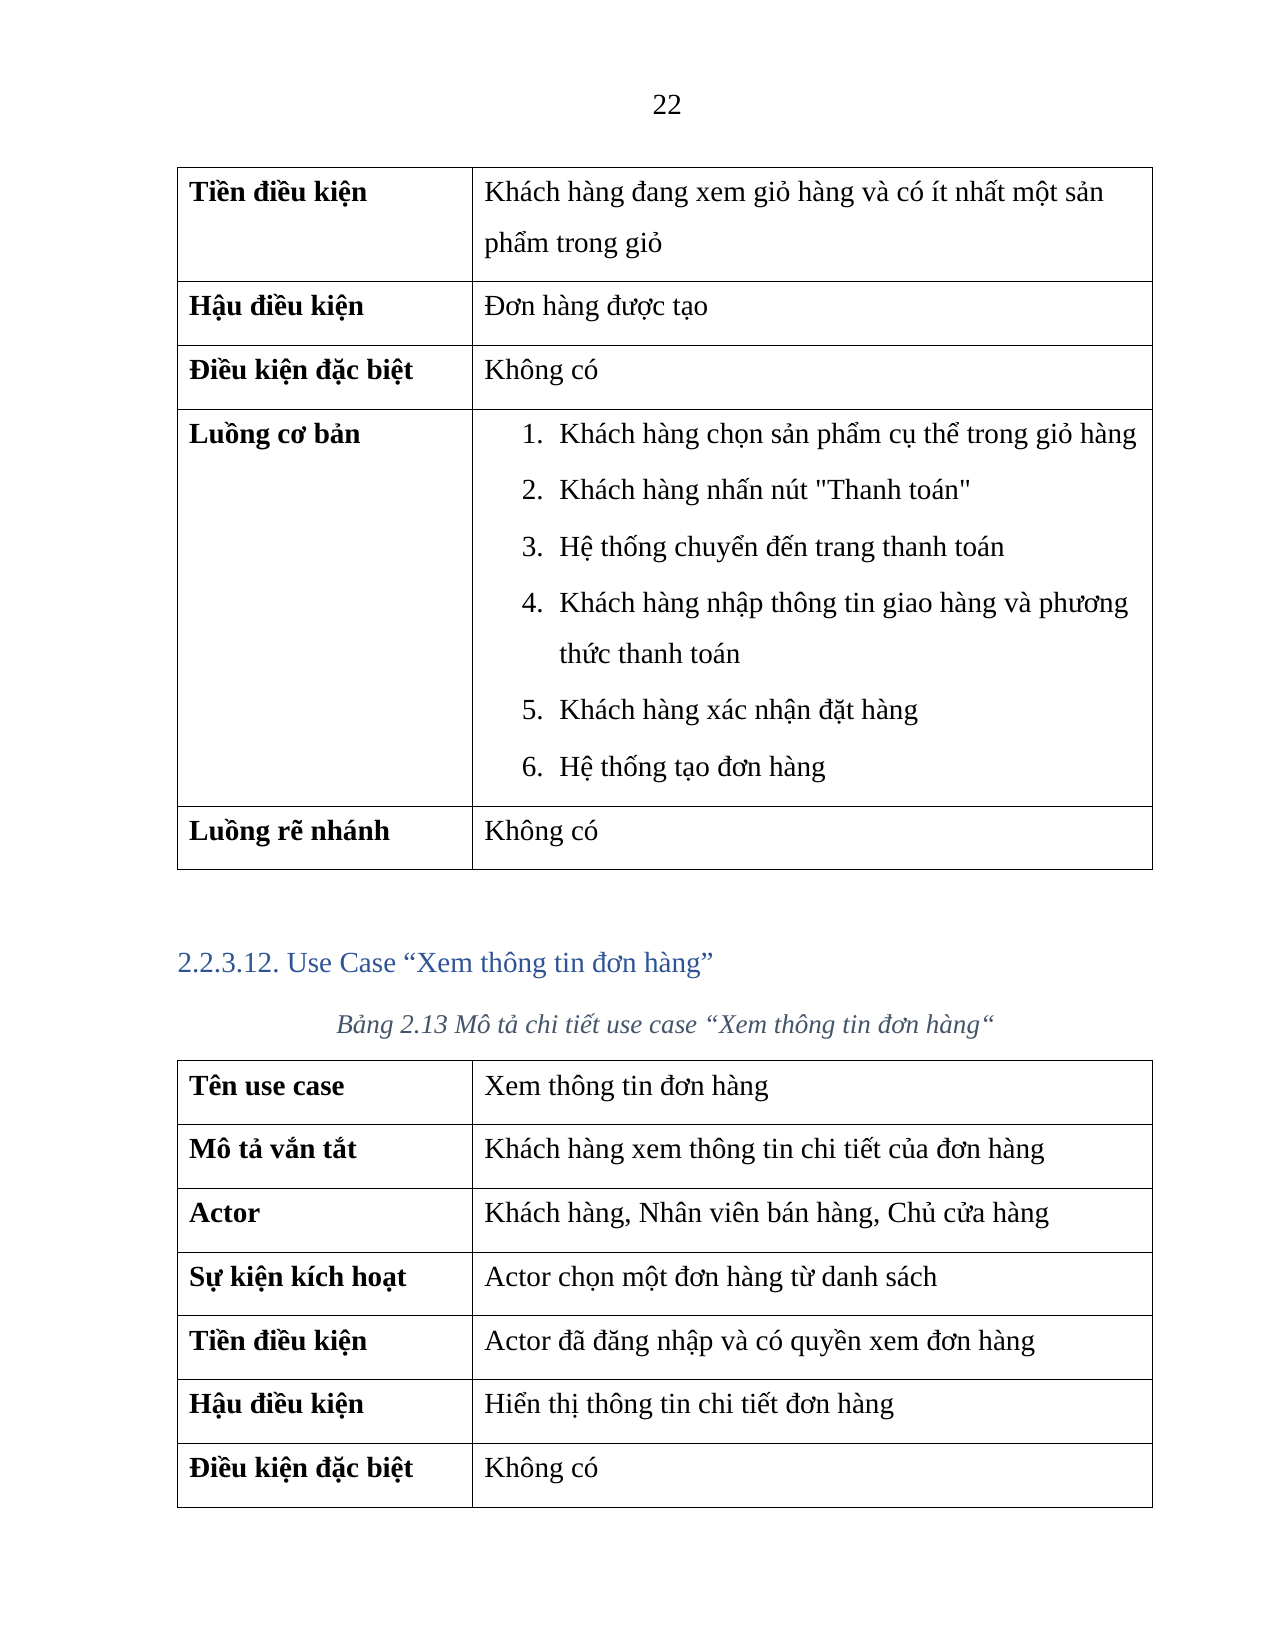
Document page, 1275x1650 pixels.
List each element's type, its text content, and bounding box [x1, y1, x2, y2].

table_cell Sự kiện kích hoạt [178, 1253, 472, 1315]
table_cell Actor đã đăng nhập và có quyền xem đơn hàng [473, 1316, 1152, 1379]
table_cell Luồng rẽ nhánh [178, 807, 472, 869]
table_cell Khách hàng, Nhân viên bán hàng, Chủ cửa hàng [473, 1189, 1152, 1252]
table_cell Khách hàng chọn sản phẩm cụ thể trong giỏ hàng Khách hàng nhấn nút "Thanh toán" Hệ thống chuyển đến trang thanh toán Khách hàng nhập thông tin giao hàng và phương thức thanh toán Khách hàng xác nhận đặt hàng Hệ thống tạo đơn hàng [473, 410, 1152, 806]
table_header Tên use case [178, 1061, 472, 1124]
text Bảng 2.13 Mô tả chi tiết use case “Xem thông tin đơn hàng“ [177, 1008, 1157, 1039]
table_cell Điều kiện đặc biệt [178, 1444, 472, 1507]
table_cell Mô tả vắn tắt [178, 1125, 472, 1188]
table_header Xem thông tin đơn hàng [473, 1061, 1152, 1124]
table_cell Tiền điều kiện [178, 168, 472, 281]
table_cell Actor [178, 1189, 472, 1252]
table_cell Hậu điều kiện [178, 282, 472, 345]
table_cell Không có [473, 346, 1152, 409]
table_cell Hậu điều kiện [178, 1380, 472, 1443]
table_cell Luồng cơ bản [178, 410, 472, 806]
table_cell Điều kiện đặc biệt [178, 346, 472, 409]
table_cell Không có [473, 1444, 1152, 1507]
table_cell Tiền điều kiện [178, 1316, 472, 1379]
table_cell Không có [473, 807, 1152, 869]
subtitle Use Case “Xem thông tin đơn hàng” [177, 946, 1157, 979]
table_cell Khách hàng xem thông tin chi tiết của đơn hàng [473, 1125, 1152, 1188]
table_cell Hiển thị thông tin chi tiết đơn hàng [473, 1380, 1152, 1443]
table_cell Actor chọn một đơn hàng từ danh sách [473, 1253, 1152, 1315]
table_cell Khách hàng đang xem giỏ hàng và có ít nhất một sản phẩm trong giỏ [473, 168, 1152, 281]
table_cell Đơn hàng được tạo [473, 282, 1152, 345]
